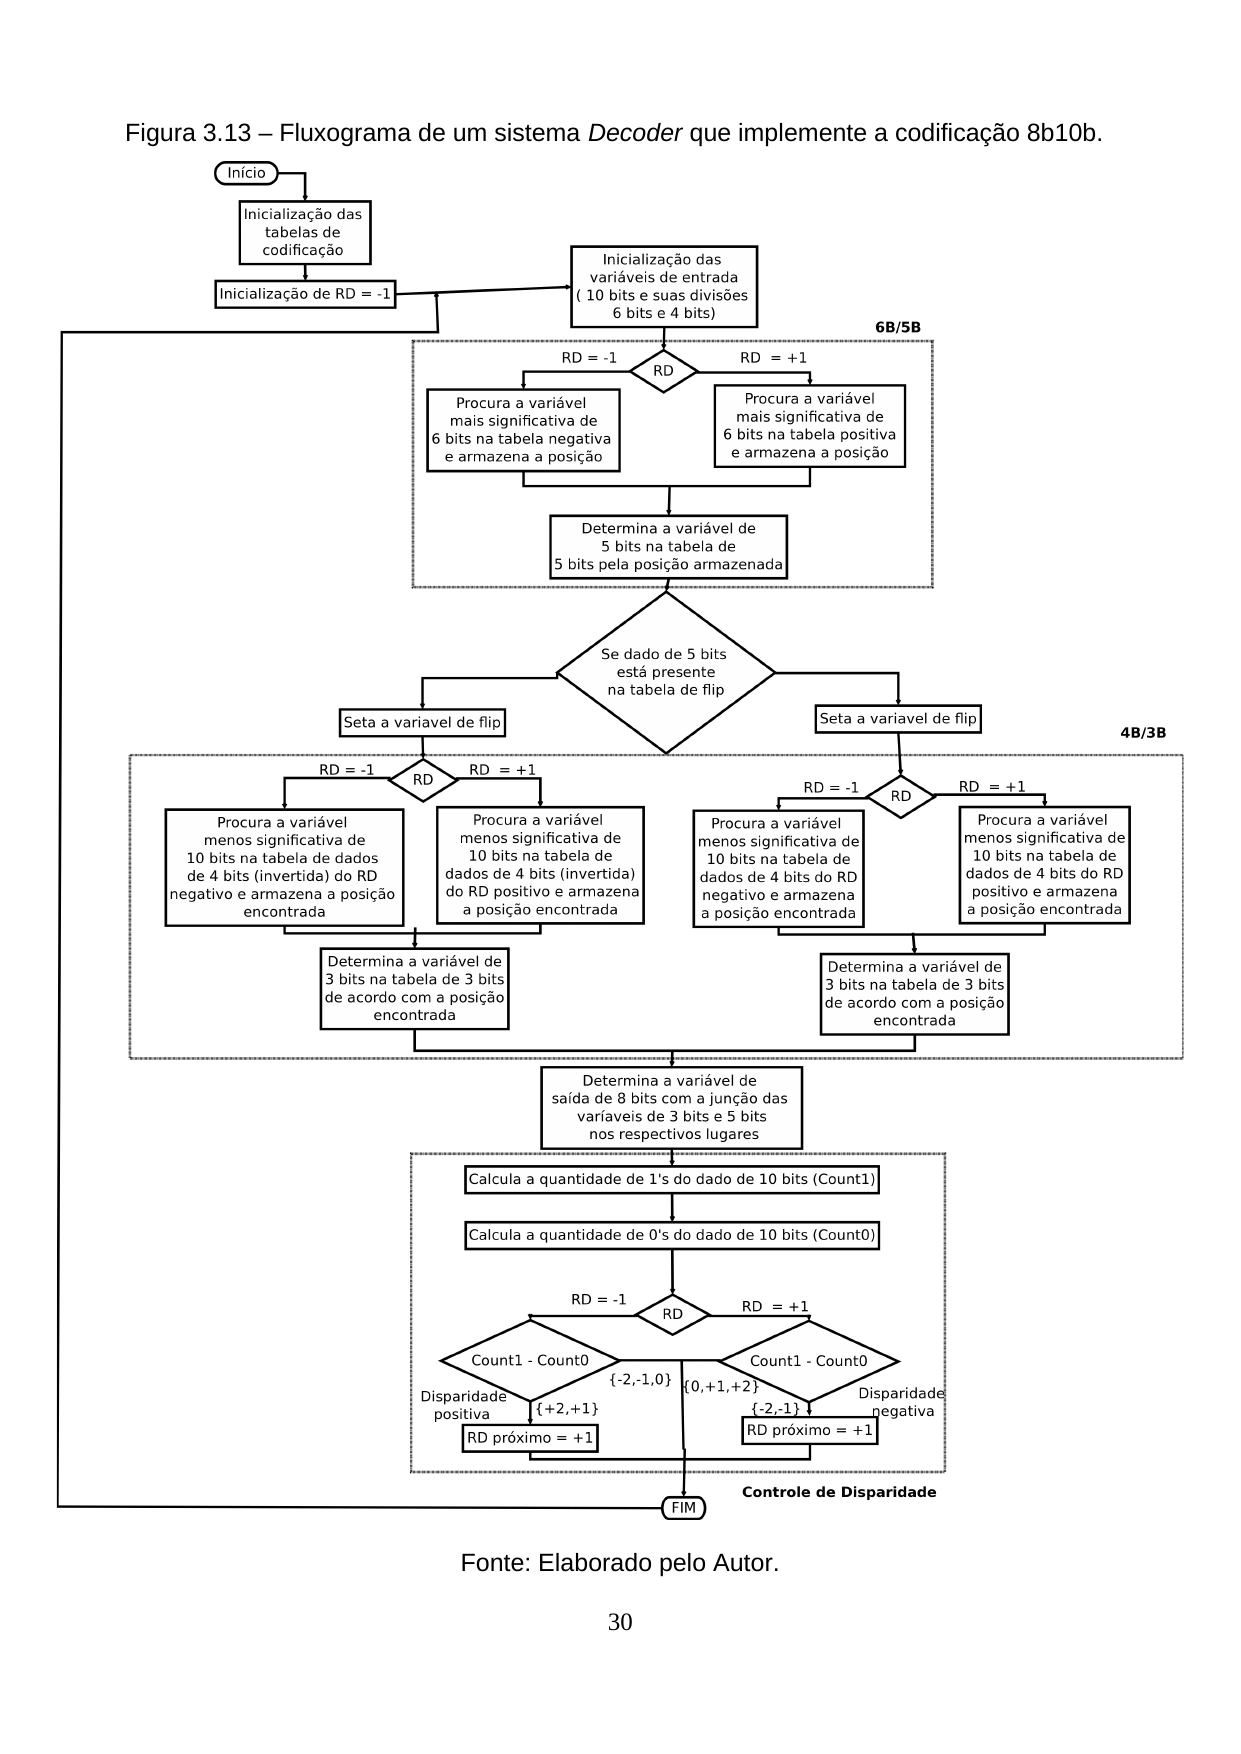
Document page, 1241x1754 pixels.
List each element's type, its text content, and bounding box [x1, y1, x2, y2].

text Figura 3.13 – Fluxograma de um sistema Decoder que implemente a codificação 8b10b. [118, 118, 1122, 147]
picture [56, 161, 1184, 1520]
text Fonte: Elaborado pelo Autor. [118, 1520, 1122, 1577]
